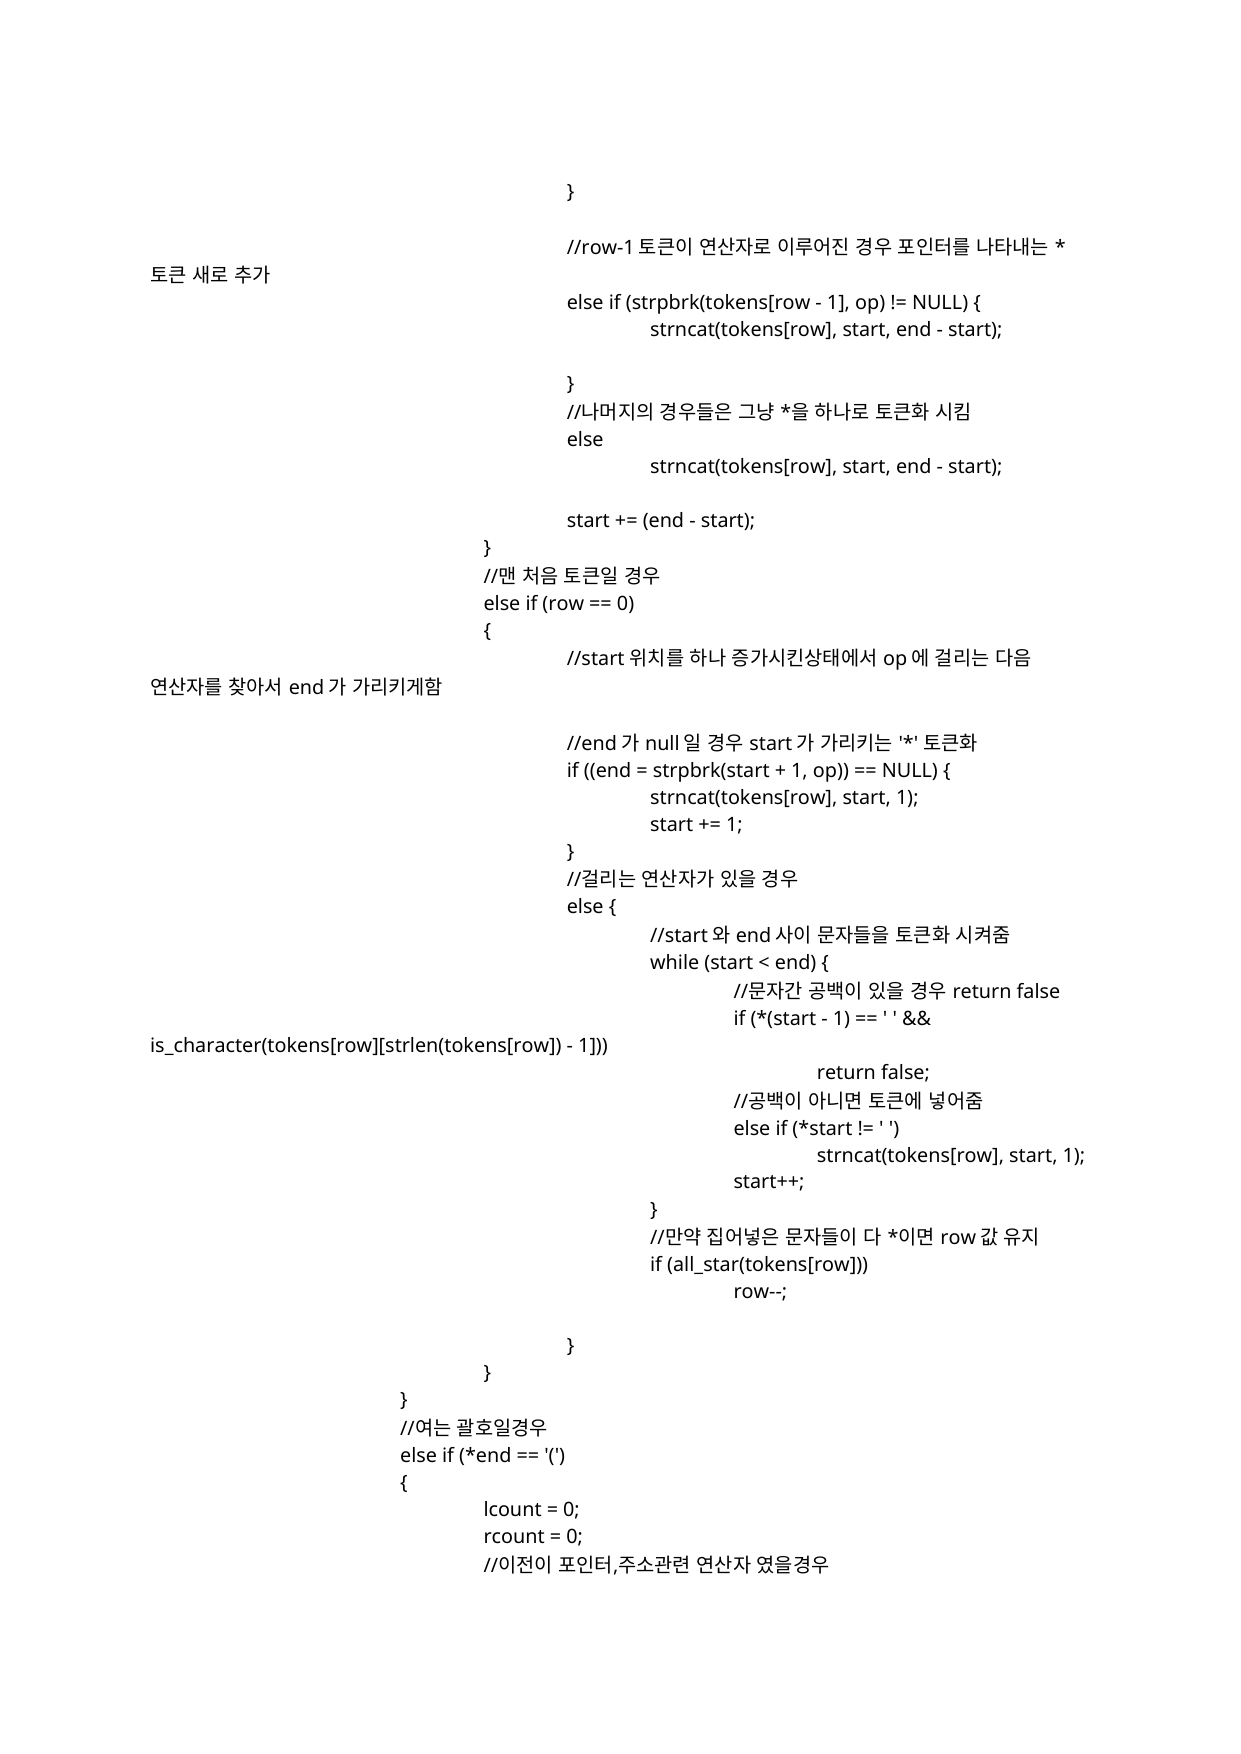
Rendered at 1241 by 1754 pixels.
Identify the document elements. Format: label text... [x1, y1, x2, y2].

text } [150, 177, 1090, 204]
text } [150, 533, 1090, 560]
text //나머지의 경우들은 그냥 *을 하나로 토큰화 시킴 [150, 396, 1090, 425]
text } [150, 1331, 1090, 1358]
text { [150, 1468, 1090, 1495]
text else [150, 425, 1090, 452]
text //end가 null일 경우 start가 가리키는 '*' 토큰화 [150, 727, 1090, 756]
text //만약 집어넣은 문자들이 다 *이면 row값 유지 [150, 1222, 1090, 1251]
text } [150, 1358, 1090, 1385]
text else if (*end == '(') [150, 1441, 1090, 1468]
text } [150, 1385, 1090, 1412]
text if ((end = strpbrk(start + 1, op)) == NULL) { [150, 756, 1090, 783]
text //start 위치를 하나 증가시킨상태에서 op에 걸리는 다음 연산자를 찾아서 end가 가리키게함 [150, 643, 1090, 700]
text //공백이 아니면 토큰에 넣어줌 [150, 1085, 1090, 1114]
text if (*(start - 1) == ' ' && is_character(tokens[row][strlen(tokens[row]) - 1])) [150, 1004, 1090, 1058]
text } [150, 369, 1090, 396]
text start += 1; [150, 810, 1090, 837]
text row--; [150, 1277, 1090, 1304]
text else if (strpbrk(tokens[row - 1], op) != NULL) { [150, 288, 1090, 316]
text while (start < end) { [150, 948, 1090, 975]
text //문자간 공백이 있을 경우 return false [150, 975, 1090, 1004]
text //start와 end사이 문자들을 토큰화 시켜줌 [150, 920, 1090, 948]
text //걸리는 연산자가 있을 경우 [150, 864, 1090, 893]
text else if (*start != ' ') [150, 1114, 1090, 1141]
text { [150, 616, 1090, 643]
text //row-1토큰이 연산자로 이루어진 경우 포인터를 나타내는 *토큰 새로 추가 [150, 231, 1090, 288]
text lcount = 0; [150, 1495, 1090, 1522]
text else if (row == 0) [150, 589, 1090, 616]
text strncat(tokens[row], start, 1); [150, 783, 1090, 810]
text return false; [150, 1058, 1090, 1085]
text //이전이 포인터,주소관련 연산자 였을경우 [150, 1549, 1090, 1578]
text } [150, 837, 1090, 864]
text //여는 괄호일경우 [150, 1412, 1090, 1441]
text strncat(tokens[row], start, 1); [150, 1141, 1090, 1168]
text //맨 처음 토큰일 경우 [150, 560, 1090, 589]
text start += (end - start); [150, 506, 1090, 533]
text rcount = 0; [150, 1522, 1090, 1549]
text strncat(tokens[row], start, end - start); [150, 452, 1090, 479]
text start++; [150, 1168, 1090, 1195]
text if (all_star(tokens[row])) [150, 1251, 1090, 1277]
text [150, 316, 1090, 342]
text } [150, 1195, 1090, 1222]
text else { [150, 893, 1090, 920]
